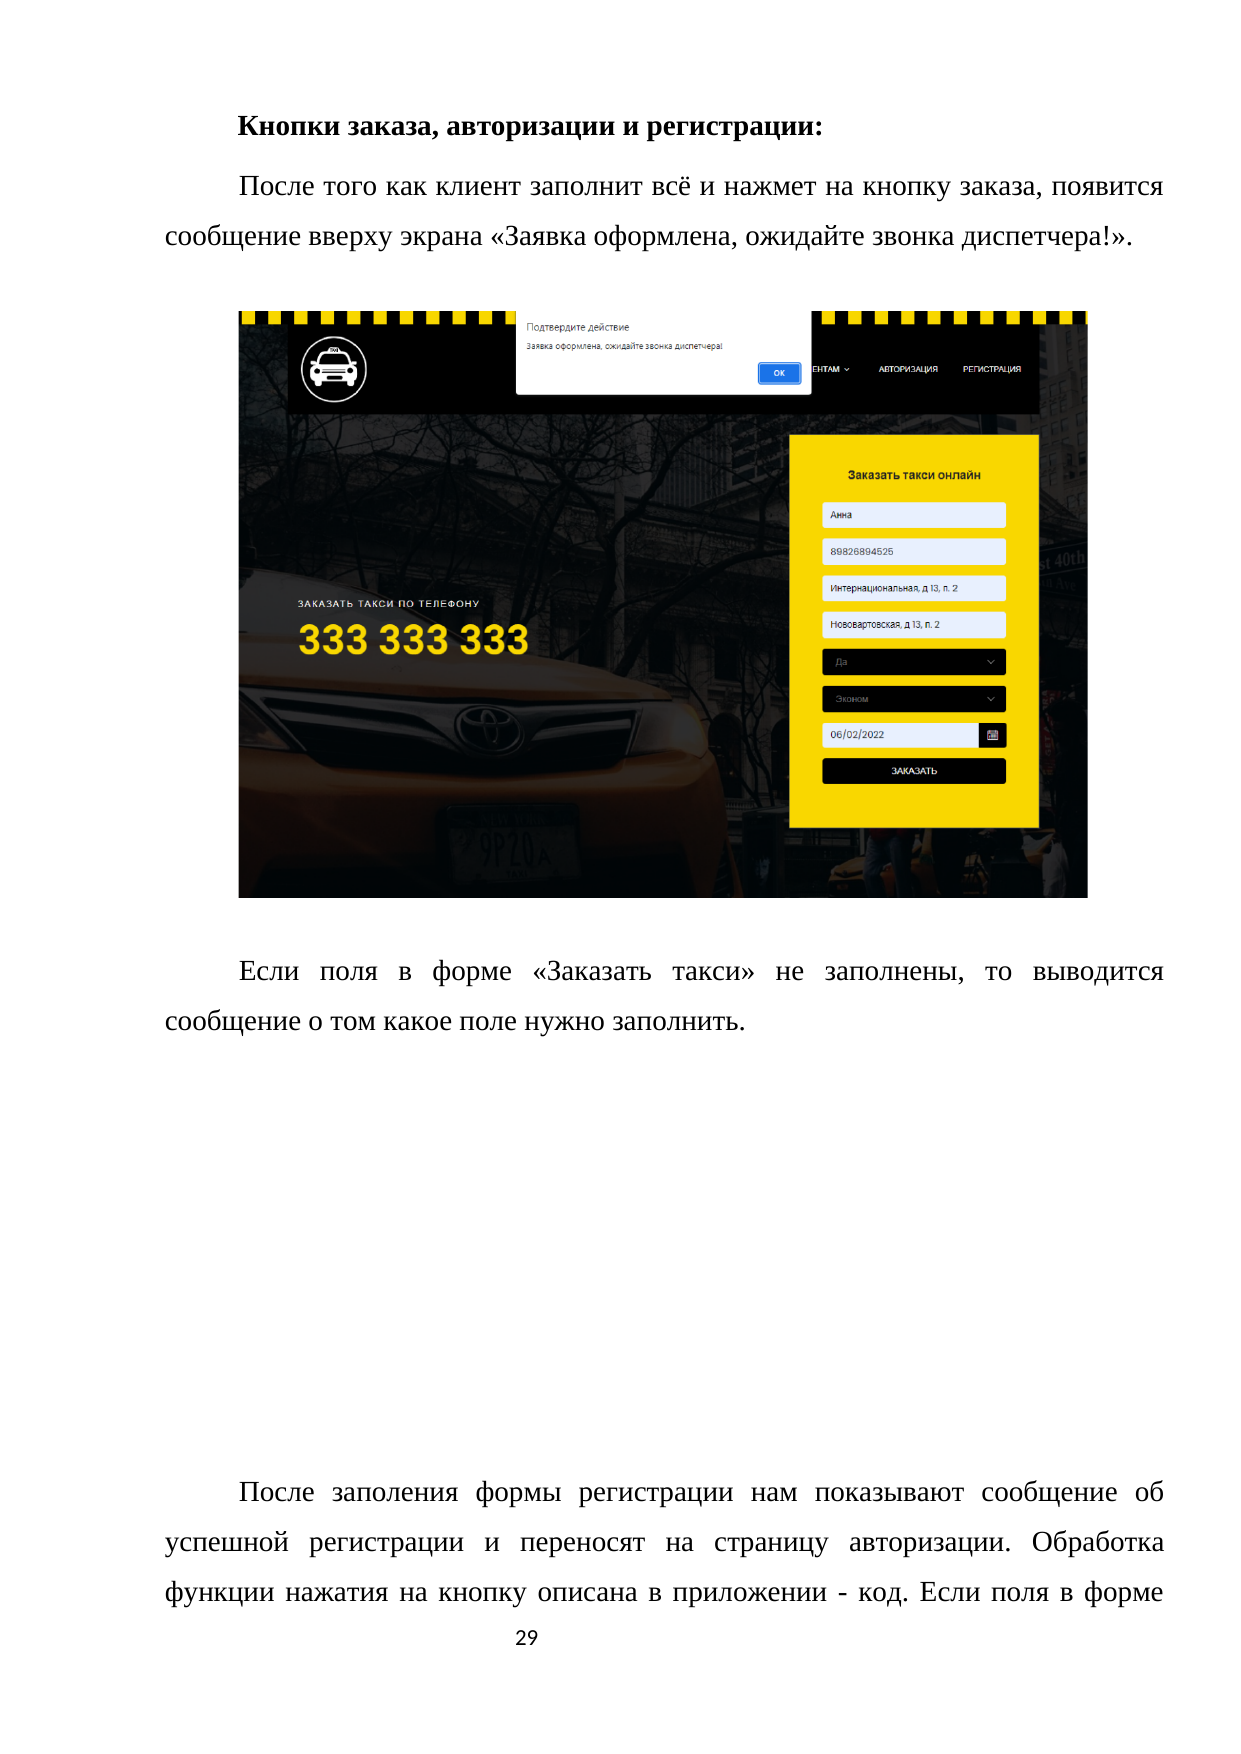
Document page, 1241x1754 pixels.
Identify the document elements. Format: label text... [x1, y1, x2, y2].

text Если поля в форме «Заказать такси» не заполнены, то выводится сообщение о том какое поле нужно заполнить. [164, 953, 1165, 1037]
text После того как клиент заполнит всё и нажмет на кнопку заказа, появится сообщение вверху экрана «Заявка оформлена, ожидайте звонка диспетчера!». [164, 168, 1165, 252]
text Кнопки заказа, авторизации и регистрации: [164, 108, 1165, 142]
picture [238, 311, 1088, 898]
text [164, 1474, 1165, 1608]
